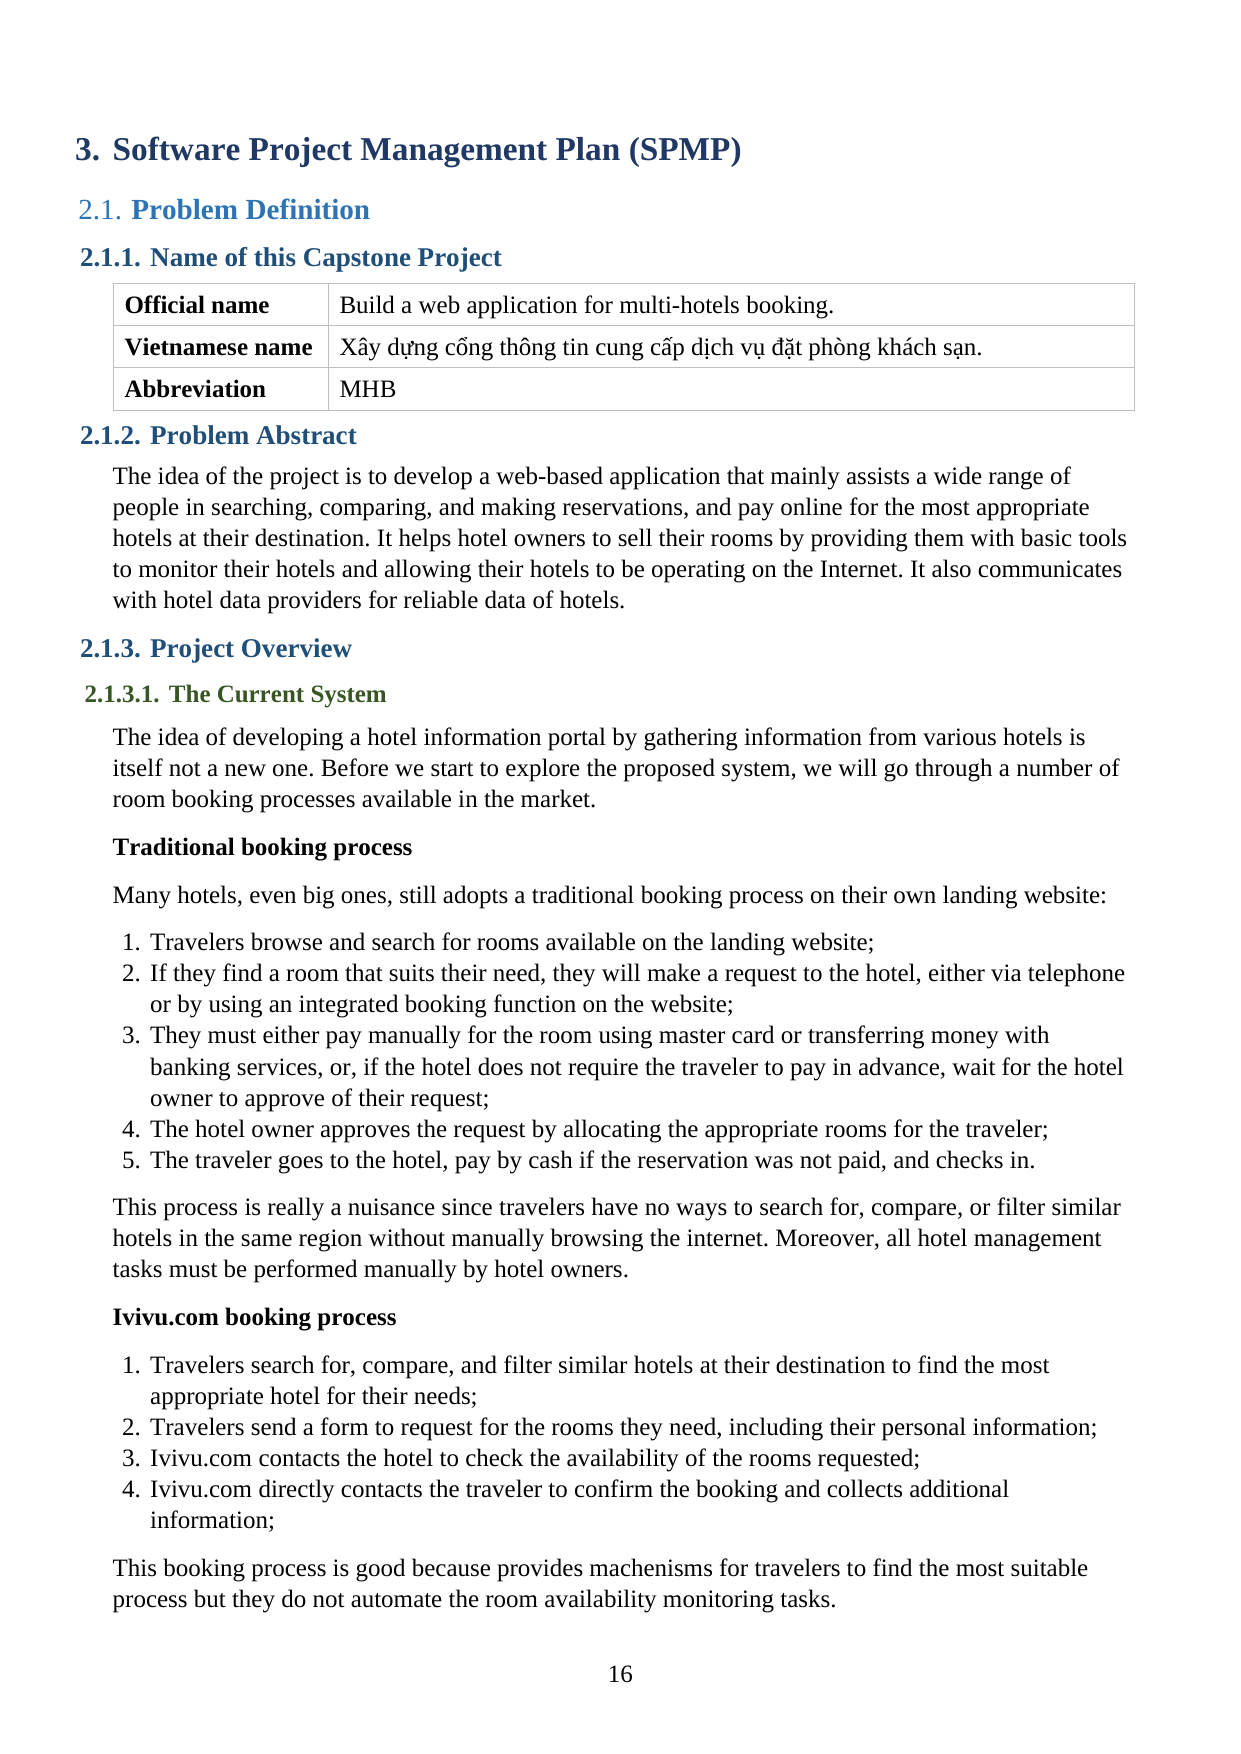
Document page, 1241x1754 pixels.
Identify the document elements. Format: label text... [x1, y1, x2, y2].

list The hotel owner approves the request by allocating the appropriate rooms for the traveler; [141, 1114, 1128, 1142]
text Many hotels, even big ones, still adopts a traditional booking process on their own landing website: [112, 880, 1128, 908]
text This process is really a nuisance since travelers have no ways to search for, compare, or filter similar hotels in the same region without manually browsing the internet. Moreover, all hotel management tasks must be performed manually by hotel owners. [112, 1192, 1128, 1283]
text The idea of developing a hotel information portal by gathering information from various hotels is itself not a new one. Before we start to explore the proposed system, we will go through a number of room booking processes available in the market. [112, 722, 1128, 813]
subtitle Problem Abstract [141, 419, 1128, 450]
table_cell Abbreviation [114, 368, 328, 409]
list The traveler goes to the hotel, pay by cash if the reservation was not paid, and checks in. [141, 1145, 1128, 1173]
subtitle Problem Definition [122, 192, 1128, 226]
text The idea of the project is to develop a web-based application that mainly assists a wide range of people in searching, comparing, and making reservations, and pay online for the most appropriate hotels at their destination. It helps hotel owners to sell their rooms by providing them with basic tools to monitor their hotels and allowing their hotels to be operating on the Internet. It also communicates with hotel data providers for reliable data of hotels. [112, 461, 1128, 614]
subtitle Project Overview [141, 633, 1128, 664]
list If they find a room that suits their need, they will make a request to the hotel, either via telephone or by using an integrated booking function on the website; [141, 958, 1128, 1018]
list Travelers search for, compare, and filter similar hotels at their destination to find the most appropriate hotel for their needs; [141, 1350, 1128, 1410]
table_cell Vietnamese name [114, 326, 328, 367]
list Ivivu.com directly contacts the traveler to confirm the booking and collects additional information; [141, 1474, 1128, 1534]
table_cell MHB [329, 368, 1134, 409]
table_cell Xây dựng cổng thông tin cung cấp dịch vụ đặt phòng khách sạn. [329, 326, 1134, 367]
subtitle Software Project Management Plan (SPMP) [75, 129, 1128, 167]
list They must either pay manually for the room using master card or transferring money with banking services, or, if the hotel does not require the traveler to pay in advance, wait for the hotel owner to approve of their request; [141, 1021, 1128, 1111]
table_header Build a web application for multi-hotels booking. [329, 284, 1134, 325]
text Ivivu.com booking process [112, 1302, 1128, 1331]
text This booking process is good because provides machenisms for travelers to find the most suitable process but they do not automate the room availability monitoring tasks. [112, 1553, 1128, 1613]
subtitle The Current System [159, 679, 1128, 707]
list Travelers browse and search for rooms available on the landing website; [141, 927, 1128, 956]
table_header Official name [114, 284, 328, 325]
list Ivivu.com contacts the hotel to check the availability of the rooms requested; [141, 1443, 1128, 1472]
list Travelers send a form to request for the rooms they need, including their personal information; [141, 1412, 1128, 1441]
text Traditional booking process [112, 832, 1128, 861]
subtitle Name of this Capstone Project [141, 241, 1128, 272]
